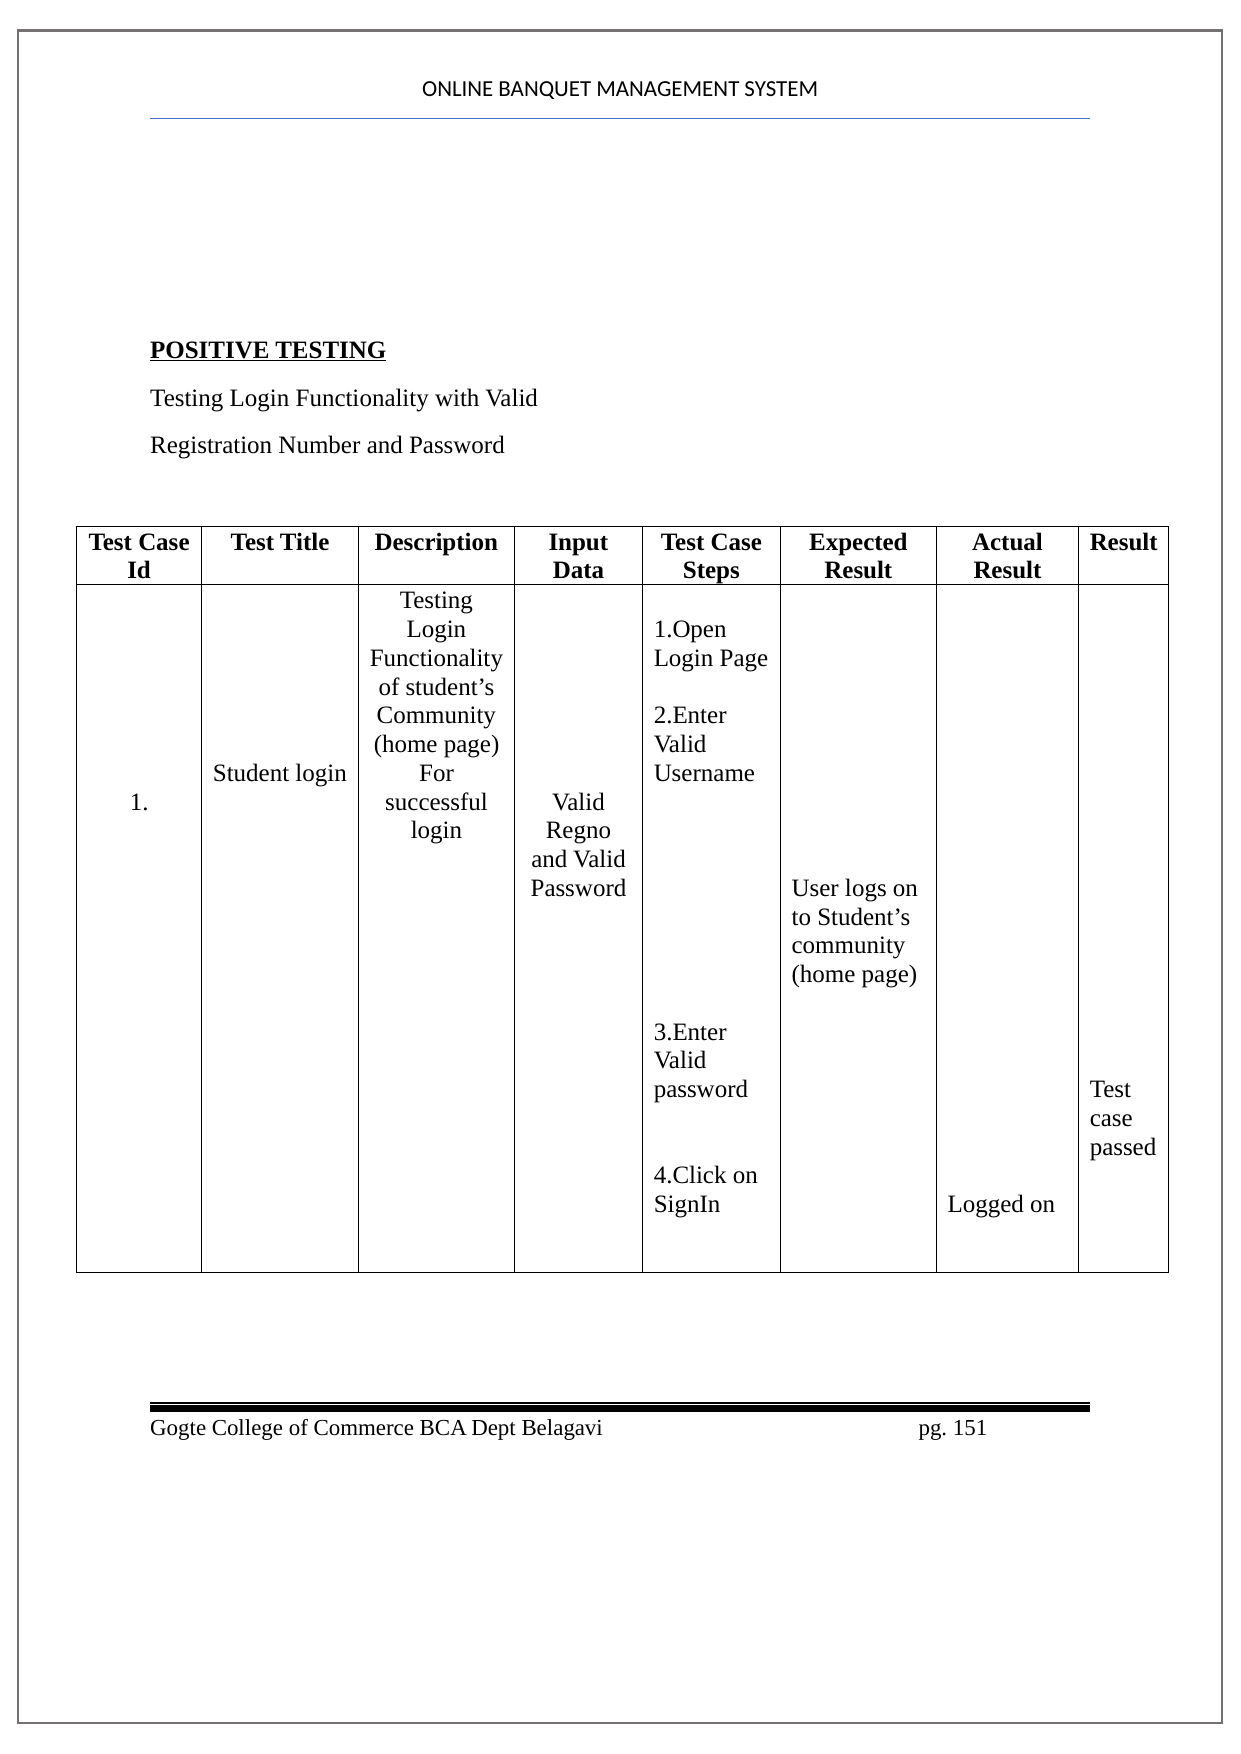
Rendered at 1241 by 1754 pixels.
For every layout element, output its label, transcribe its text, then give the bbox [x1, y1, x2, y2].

table_header Test Case Steps [643, 527, 780, 584]
table_header Description [359, 527, 514, 584]
table_cell 1.Open Login Page 2.Enter Valid Username 3.Enter Valid password 4.Click on SignIn [643, 585, 780, 1272]
table_header Input Data [515, 527, 642, 584]
table_header Test Case Id [77, 527, 201, 584]
table_cell 1. [77, 585, 201, 1272]
table_cell Student login [202, 585, 358, 1272]
table_cell Testing Login Functionality of student’s Community (home page) For successful login [359, 585, 514, 1272]
text POSITIVE TESTING [150, 335, 1090, 364]
table_cell Logged on [937, 585, 1078, 1272]
table_header Expected Result [781, 527, 936, 584]
table_header Test Title [202, 527, 358, 584]
table_header Actual Result [937, 527, 1078, 584]
text Registration Number and Password [150, 430, 1090, 459]
table_cell Valid Regno and Valid Password [515, 585, 642, 1272]
table_cell User logs on to Student’s community (home page) [781, 585, 936, 1272]
table_cell Test case passed [1079, 585, 1168, 1272]
text Testing Login Functionality with Valid [150, 383, 1090, 411]
table_header Result [1079, 527, 1168, 584]
